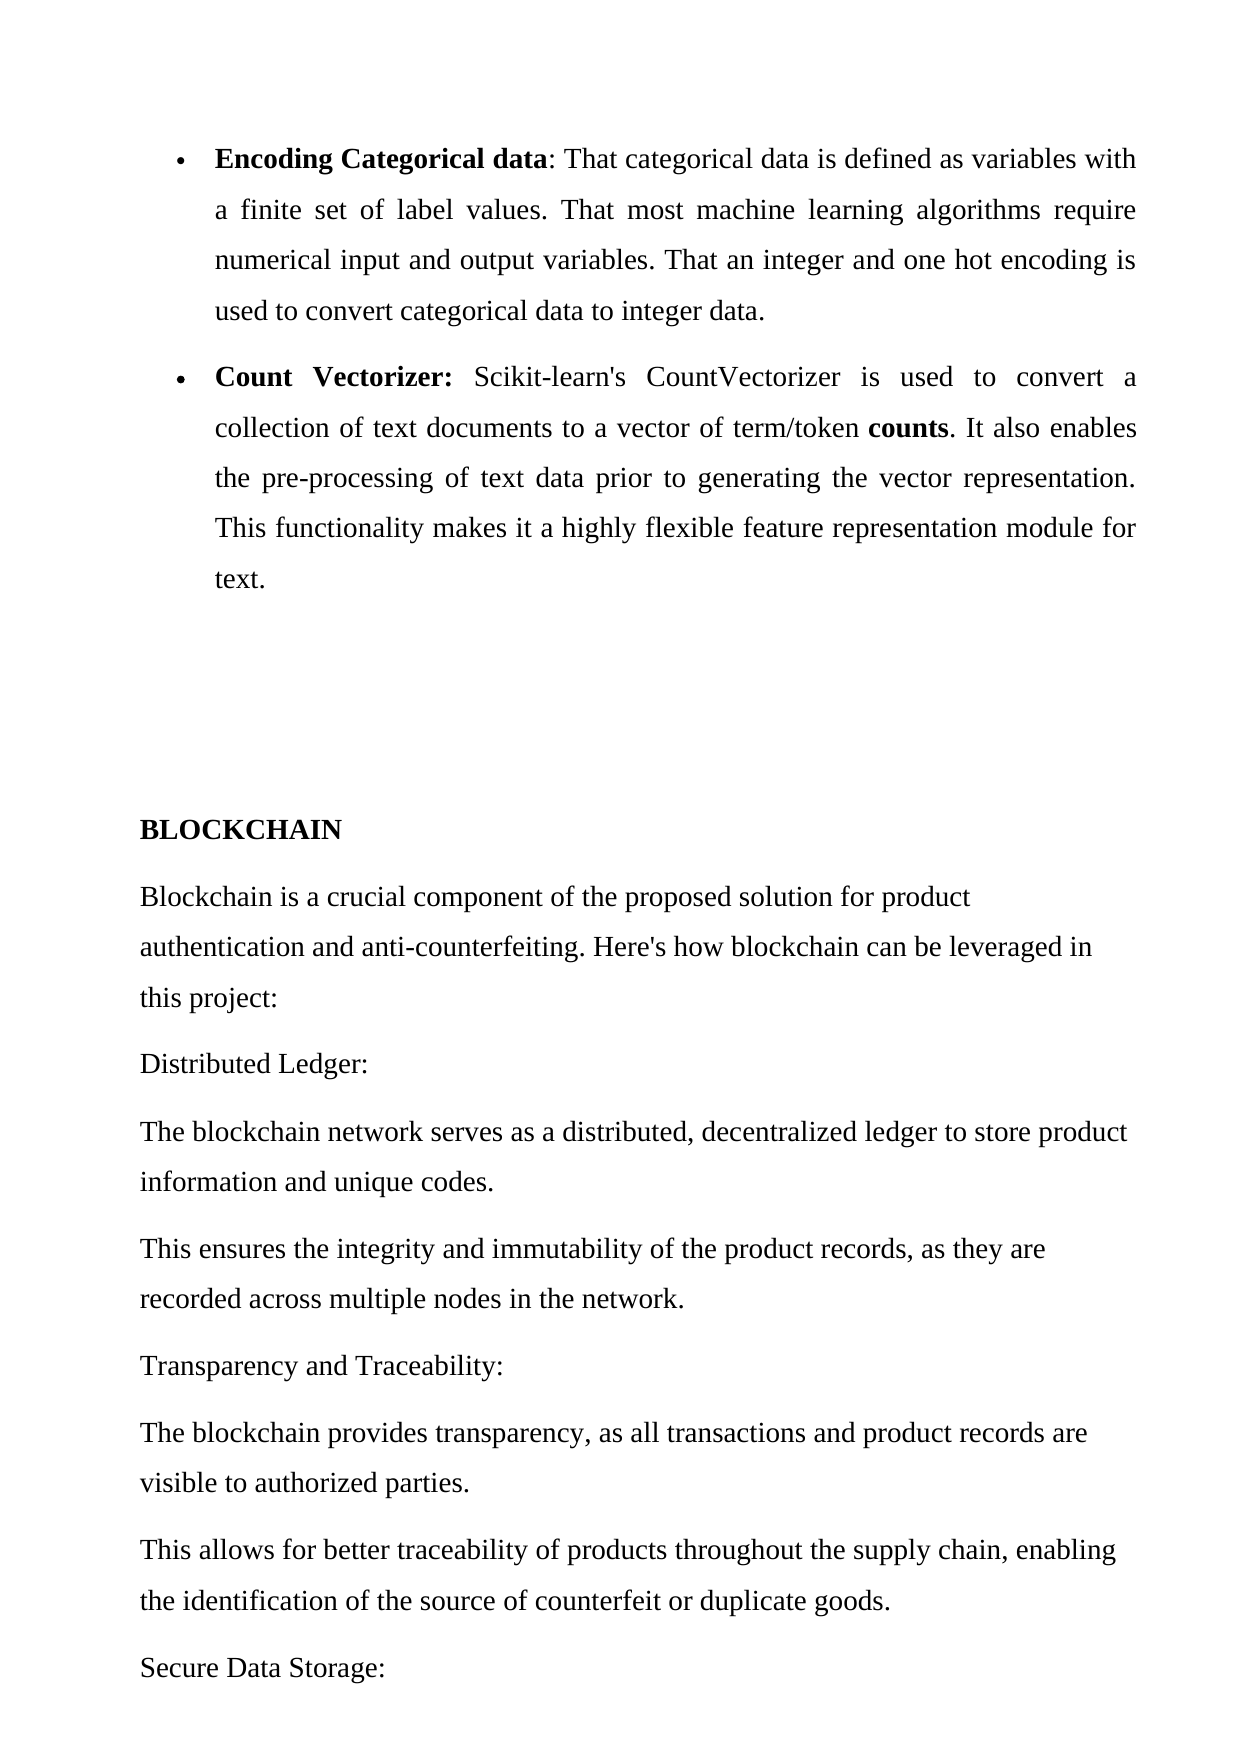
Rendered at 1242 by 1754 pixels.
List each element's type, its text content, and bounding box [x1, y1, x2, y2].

list Encoding Categorical data: That categorical data is defined as variables with a finite set of label values. That most machine learning algorithms require numerical input and output variables. That an integer and one hot encoding is used to convert categorical data to integer data. [177, 142, 1137, 326]
text Distributed Ledger: [139, 1047, 1137, 1080]
text Secure Data Storage: [139, 1650, 1137, 1683]
text Blockchain is a crucial component of the proposed solution for product authentication and anti-counterfeiting. Here's how blockchain can be leveraged in this project: [139, 879, 1137, 1013]
text This ensures the integrity and immutability of the product records, as they are recorded across multiple nodes in the network. [139, 1231, 1137, 1315]
list Count Vectorizer: Scikit-learn's CountVectorizer is used to convert a collection of text documents to a vector of term/token counts. It also enables the pre-processing of text data prior to generating the vector representation. This functionality makes it a highly flexible feature representation module for text. [177, 359, 1137, 594]
text The blockchain network serves as a distributed, decentralized ledger to store product information and unique codes. [139, 1114, 1137, 1197]
text Transparency and Traceability: [139, 1348, 1137, 1382]
text BLOCKCHAIN [139, 812, 1137, 846]
text This allows for better traceability of products throughout the supply chain, enabling the identification of the source of counterfeit or duplicate goods. [139, 1532, 1137, 1616]
text The blockchain provides transparency, as all transactions and product records are visible to authorized parties. [139, 1415, 1137, 1499]
